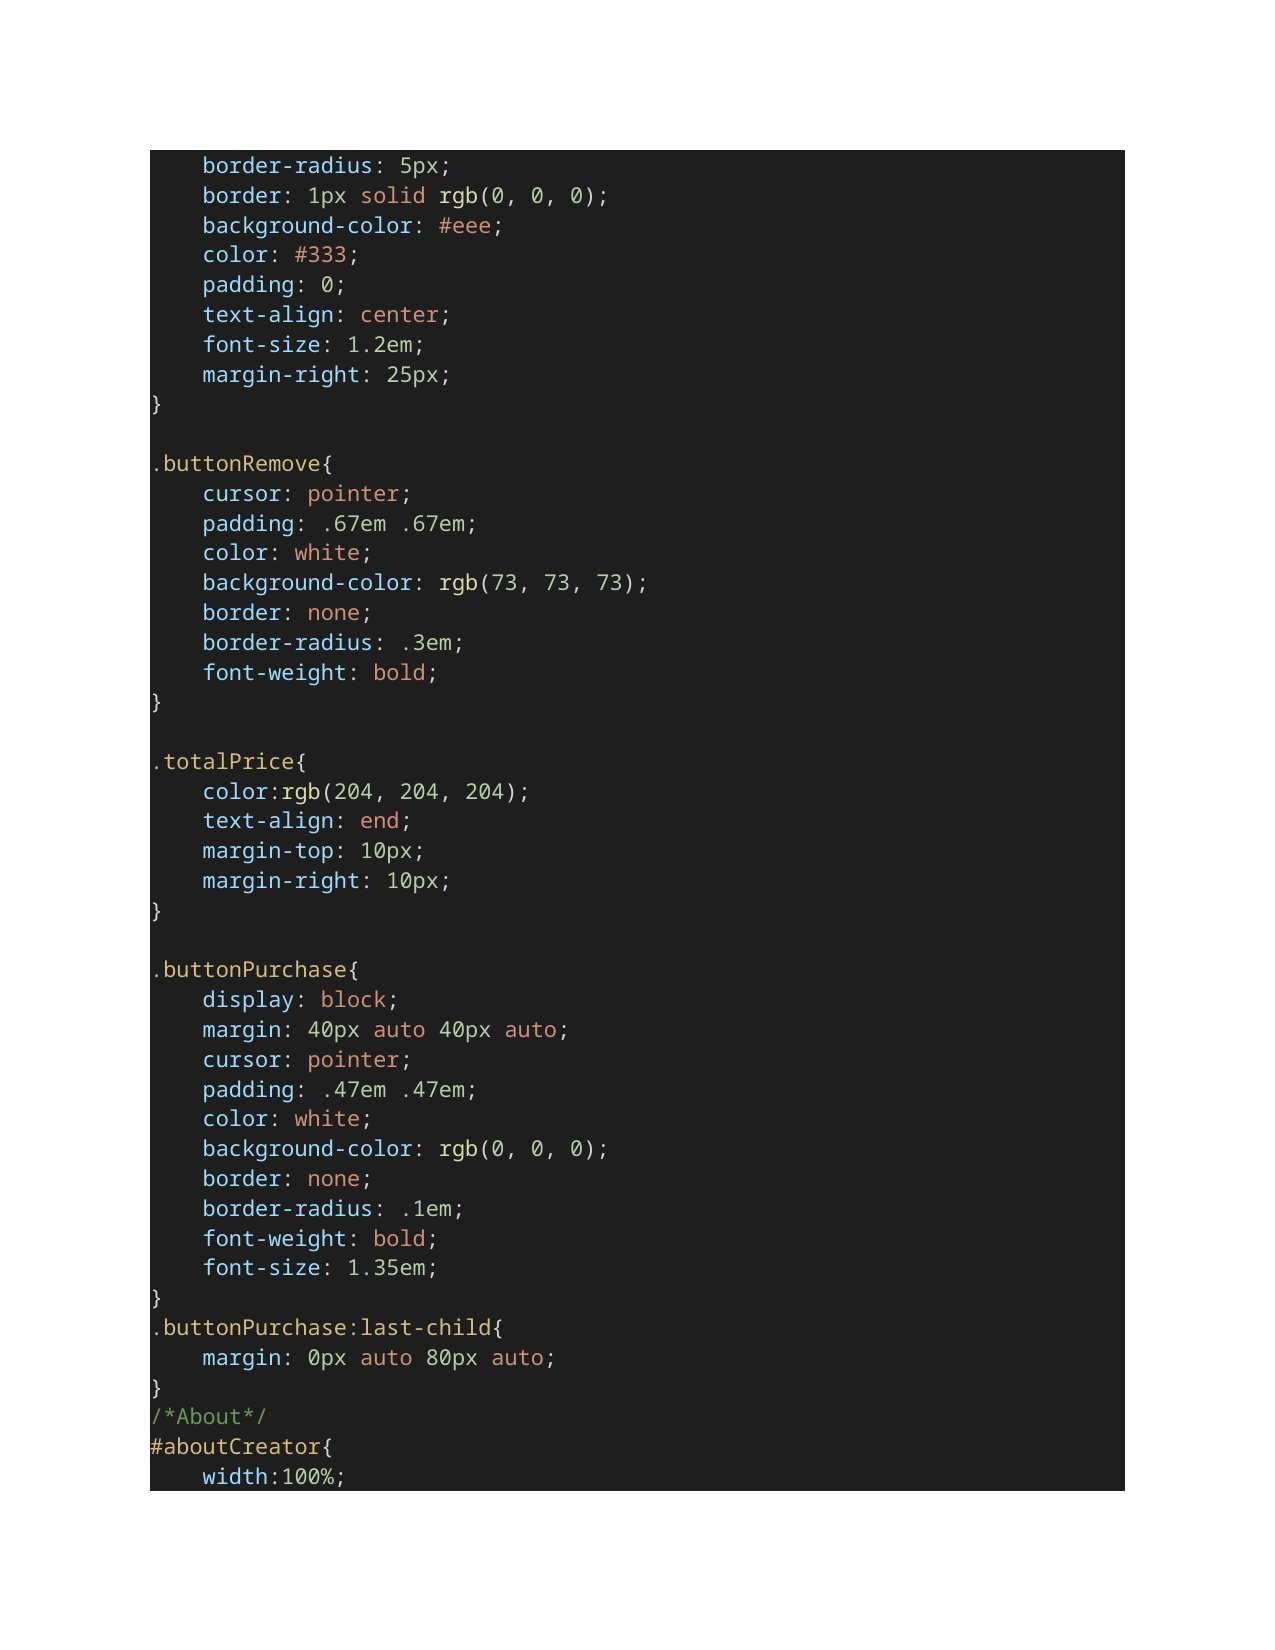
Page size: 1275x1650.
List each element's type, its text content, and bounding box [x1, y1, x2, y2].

text } [150, 1282, 1125, 1312]
text background-color: #eee; [150, 209, 1125, 239]
text color: #333; [150, 239, 1125, 269]
text text-align: end; [150, 805, 1125, 835]
text cursor: pointer; [150, 478, 1125, 507]
text border: none; [150, 597, 1125, 627]
text color: white; [150, 1103, 1125, 1133]
text padding: 0; [150, 269, 1125, 299]
text display: block; [150, 984, 1125, 1014]
text font-size: 1.35em; [150, 1252, 1125, 1282]
text padding: .67em .67em; [150, 507, 1125, 537]
text #aboutCreator{ [150, 1431, 1125, 1461]
text .buttonRemove{ [150, 448, 1125, 478]
text margin-right: 25px; [150, 358, 1125, 388]
text } [150, 895, 1125, 924]
text margin-right: 10px; [150, 865, 1125, 895]
text font-size: 1.2em; [150, 329, 1125, 358]
text font-weight: bold; [150, 656, 1125, 686]
text border-radius: 5px; [150, 150, 1125, 180]
text } [150, 388, 1125, 418]
text background-color: rgb(0, 0, 0); [150, 1133, 1125, 1163]
text padding: .47em .47em; [150, 1073, 1125, 1103]
text .buttonPurchase{ [150, 954, 1125, 984]
text border: 1px solid rgb(0, 0, 0); [150, 180, 1125, 209]
text cursor: pointer; [150, 1044, 1125, 1073]
text background-color: rgb(73, 73, 73); [150, 567, 1125, 597]
text font-weight: bold; [150, 1222, 1125, 1252]
text color:rgb(204, 204, 204); [150, 776, 1125, 805]
text border-radius: .1em; [150, 1193, 1125, 1222]
text margin: 0px auto 80px auto; [150, 1342, 1125, 1371]
text .buttonPurchase:last-child{ [150, 1312, 1125, 1342]
text border: none; [150, 1163, 1125, 1193]
text margin-top: 10px; [150, 835, 1125, 865]
text color: white; [150, 537, 1125, 567]
text text-align: center; [150, 299, 1125, 329]
text border-radius: .3em; [150, 627, 1125, 656]
text } [150, 686, 1125, 716]
text .totalPrice{ [150, 746, 1125, 776]
text } [150, 1371, 1125, 1401]
text /*About*/ [150, 1401, 1125, 1431]
text margin: 40px auto 40px auto; [150, 1014, 1125, 1044]
text width:100%; [150, 1461, 1125, 1491]
